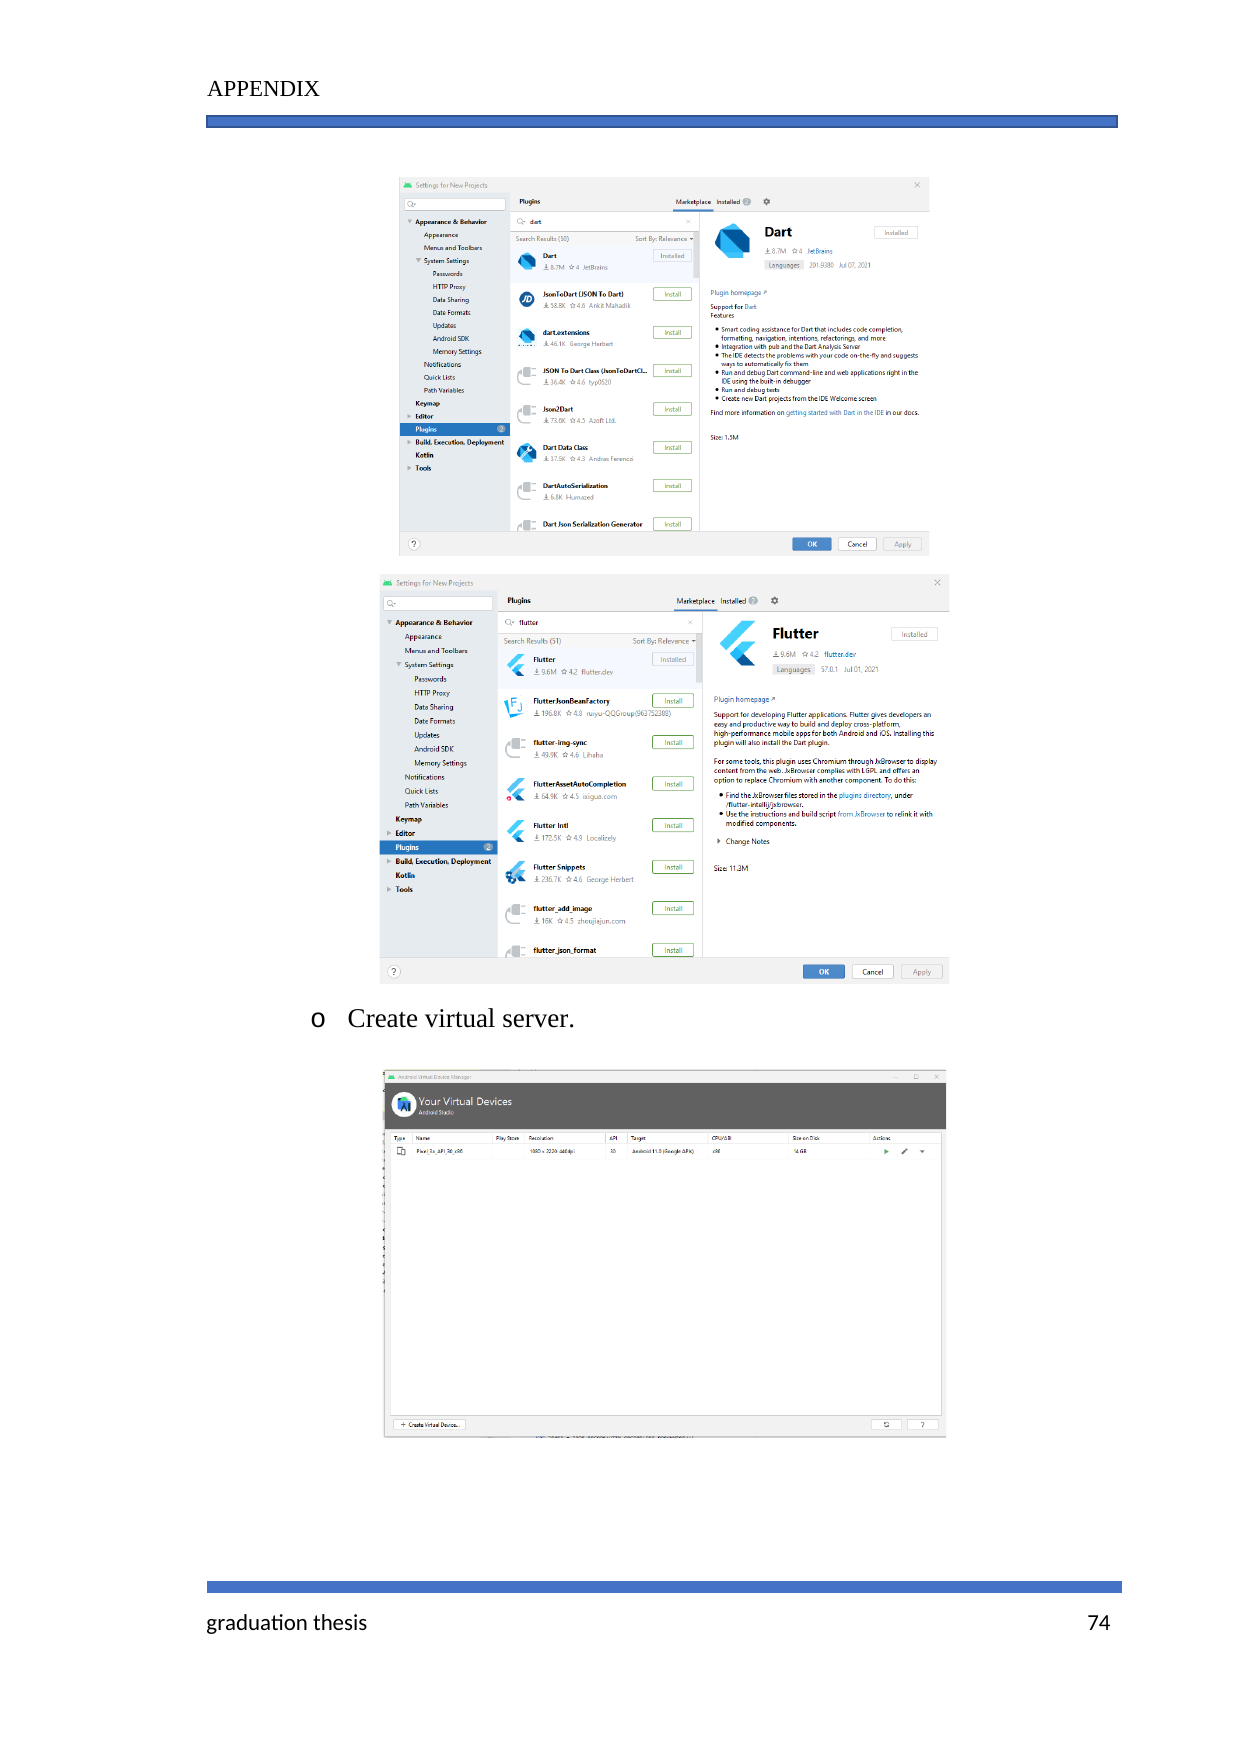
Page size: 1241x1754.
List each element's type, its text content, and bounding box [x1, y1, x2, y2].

picture [399, 177, 930, 556]
picture [382, 1069, 947, 1438]
picture [379, 574, 950, 984]
list Create virtual server. [310, 1002, 1122, 1036]
